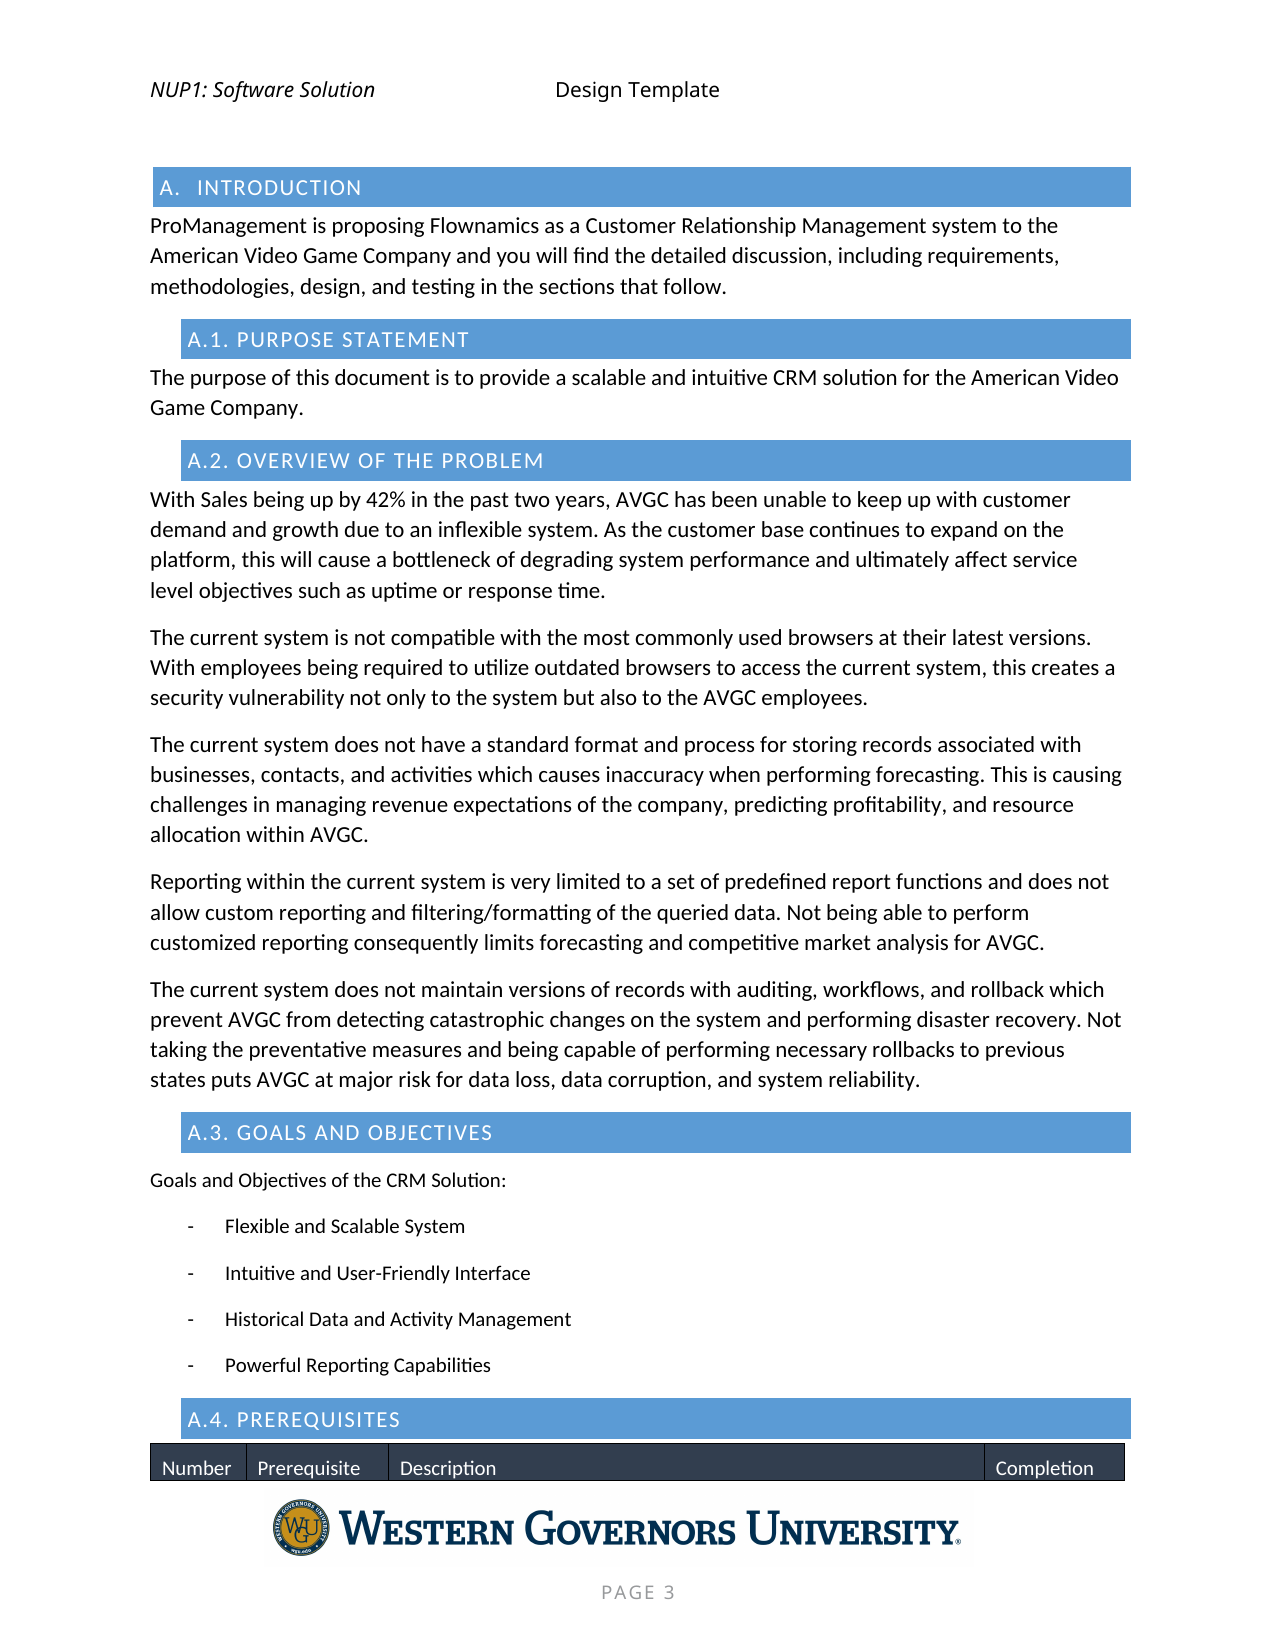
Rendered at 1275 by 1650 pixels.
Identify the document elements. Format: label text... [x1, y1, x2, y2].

subtitle A.4. Prerequisites [188, 1405, 1125, 1433]
list Flexible and Scalable System [187, 1213, 1125, 1239]
text The current system does not maintain versions of records with auditing, workflows, and rollback which prevent AVGC from detecting catastrophic changes on the system and performing disaster recovery. Not taking the preventative measures and being capable of performing necessary rollbacks to previous states puts AVGC at major risk for data loss, data corruption, and system reliability. [150, 975, 1125, 1093]
subtitle A.2. Overview of the Problem [188, 447, 1125, 475]
picture [263, 1488, 974, 1567]
text Goals and Objectives of the CRM Solution: [150, 1167, 1125, 1193]
text The purpose of this document is to provide a scalable and intuitive CRM solution for the American Video Game Company. [150, 363, 1125, 422]
list Historical Data and Activity Management [187, 1306, 1125, 1331]
subtitle Introduction [159, 173, 1125, 201]
text The current system does not have a standard format and process for storing records associated with businesses, contacts, and activities which causes inaccuracy when performing forecasting. This is causing challenges in managing revenue expectations of the company, predicting profitability, and resource allocation within AVGC. [150, 730, 1125, 848]
list Intuitive and User-Friendly Interface [187, 1260, 1125, 1285]
table_header Description [389, 1444, 984, 1480]
text ProManagement is proposing Flownamics as a Customer Relationship Management system to the American Video Game Company and you will find the detailed discussion, including requirements, methodologies, design, and testing in the sections that follow. [150, 211, 1125, 300]
table_header Completion Date [985, 1444, 1124, 1480]
subtitle A.1. Purpose Statement [188, 325, 1125, 353]
text With Sales being up by 42% in the past two years, AVGC has been unable to keep up with customer demand and growth due to an inflexible system. As the customer base continues to expand on the platform, this will cause a bottleneck of degrading system performance and ultimately affect service level objectives such as uptime or response time. [150, 485, 1125, 604]
subtitle A.3. Goals and Objectives [188, 1119, 1125, 1146]
table_header Prerequisite [247, 1444, 388, 1480]
text Reporting within the current system is very limited to a set of predefined report functions and does not allow custom reporting and filtering/formatting of the queried data. Not being able to perform customized reporting consequently limits forecasting and competitive market analysis for AVGC. [150, 867, 1125, 956]
text The current system is not compatible with the most commonly used browsers at their latest versions. With employees being required to utilize outdated browsers to access the current system, this creates a security vulnerability not only to the system but also to the AVGC employees. [150, 623, 1125, 711]
list Powerful Reporting Capabilities [187, 1352, 1125, 1378]
table_header Number [151, 1444, 246, 1480]
